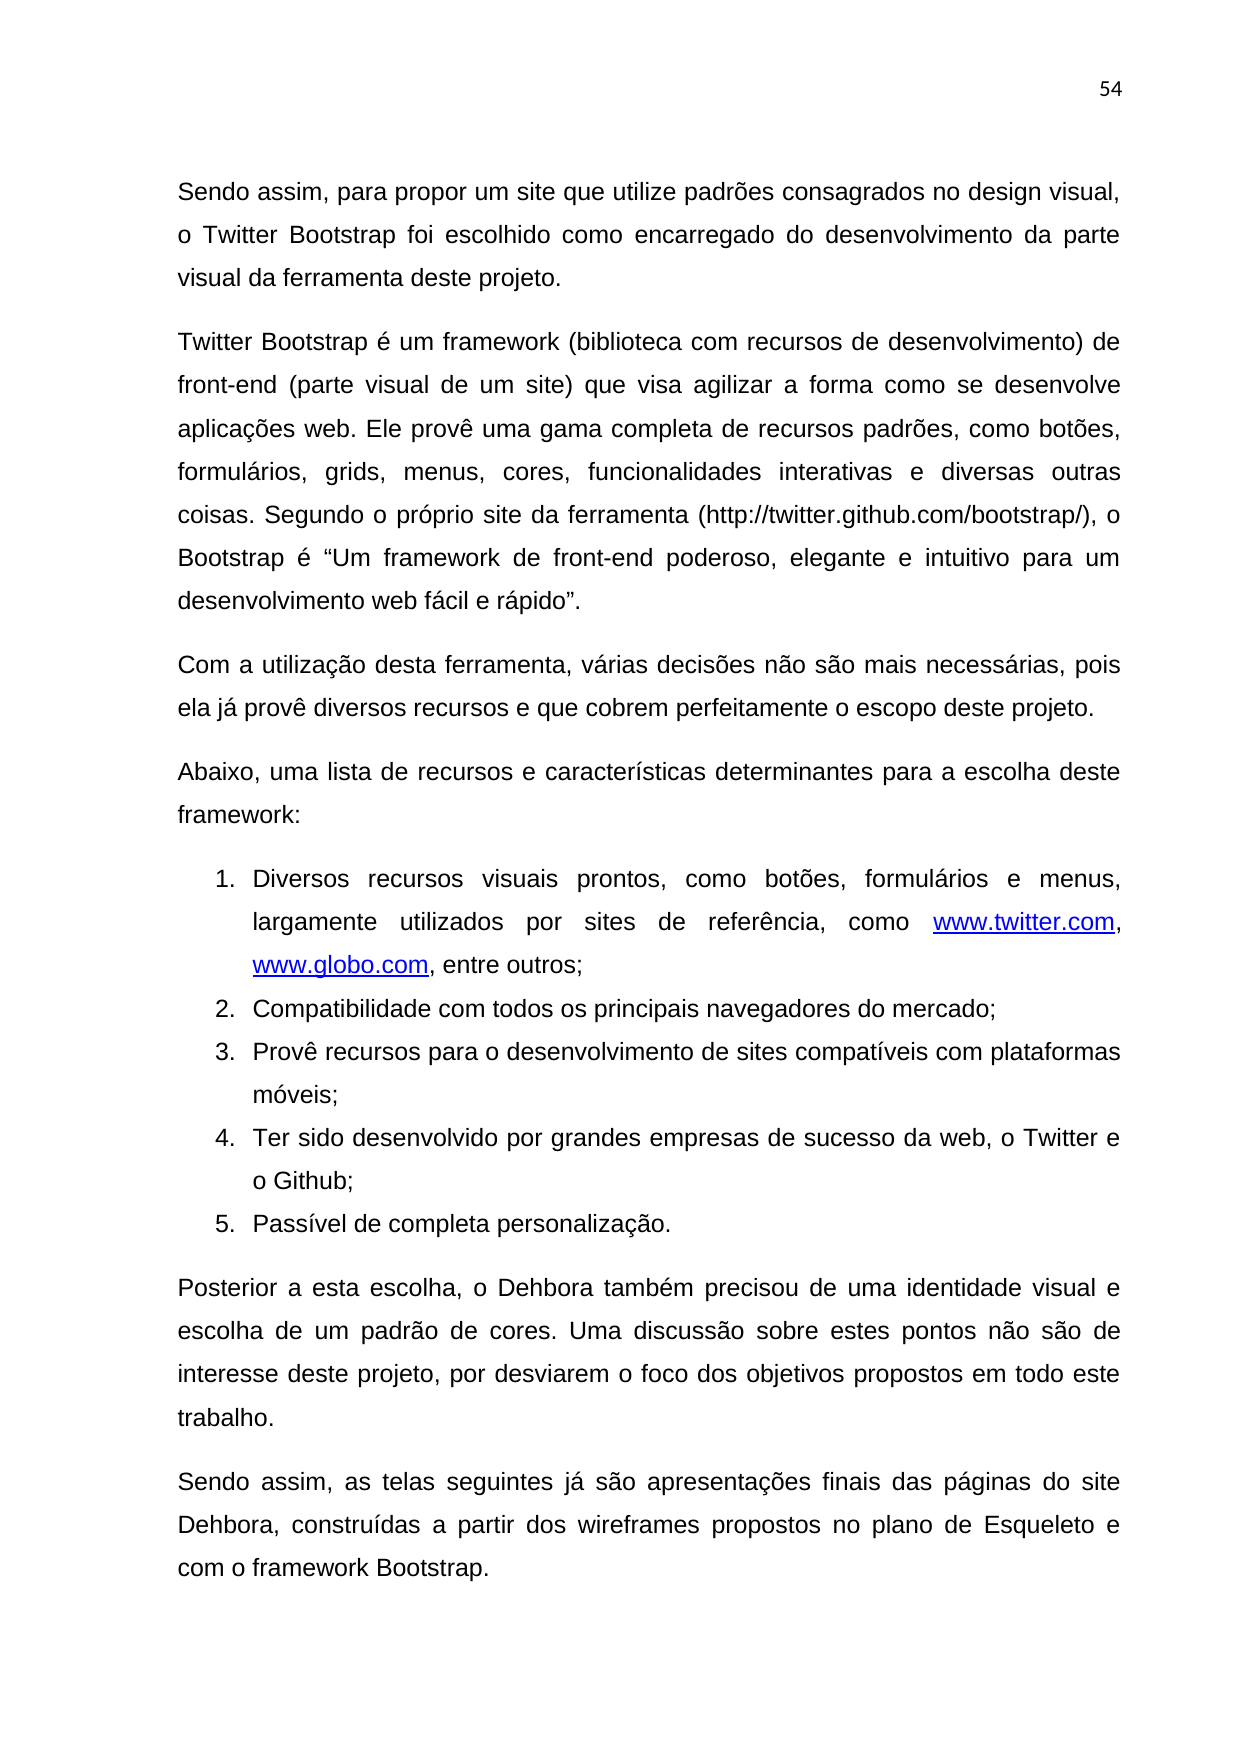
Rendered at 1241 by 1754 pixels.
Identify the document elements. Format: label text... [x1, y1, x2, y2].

list Provê recursos para o desenvolvimento de sites compatíveis com plataformas móveis; [215, 1037, 1122, 1109]
list Passível de completa personalização. [215, 1209, 1122, 1238]
text Abaixo, uma lista de recursos e características determinantes para a escolha deste framework: [177, 757, 1122, 829]
list Compatibilidade com todos os principais navegadores do mercado; [215, 994, 1122, 1022]
list Ter sido desenvolvido por grandes empresas de sucesso da web, o Twitter e o Github; [215, 1123, 1122, 1195]
text Sendo assim, as telas seguintes já são apresentações finais das páginas do site Dehbora, construídas a partir dos wireframes propostos no plano de Esqueleto e com o framework Bootstrap. [177, 1467, 1122, 1582]
list Diversos recursos visuais prontos, como botões, formulários e menus, largamente utilizados por sites de referência, como www.twitter.com, www.globo.com, entre outros; [215, 864, 1122, 979]
text Posterior a esta escolha, o Dehbora também precisou de uma identidade visual e escolha de um padrão de cores. Uma discussão sobre estes pontos não são de interesse deste projeto, por desviarem o foco dos objetivos propostos em todo este trabalho. [177, 1273, 1122, 1431]
text Twitter Bootstrap é um framework (biblioteca com recursos de desenvolvimento) de front-end (parte visual de um site) que visa agilizar a forma como se desenvolve aplicações web. Ele provê uma gama completa de recursos padrões, como botões, formulários, grids, menus, cores, funcionalidades interativas e diversas outras coisas. Segundo o próprio site da ferramenta (http://twitter.github.com/bootstrap/), o Bootstrap é “Um framework de front-end poderoso, elegante e intuitivo para um desenvolvimento web fácil e rápido”. [177, 327, 1122, 615]
text Sendo assim, para propor um site que utilize padrões consagrados no design visual, o Twitter Bootstrap foi escolhido como encarregado do desenvolvimento da parte visual da ferramenta deste projeto. [177, 177, 1122, 292]
text Com a utilização desta ferramenta, várias decisões não são mais necessárias, pois ela já provê diversos recursos e que cobrem perfeitamente o escopo deste projeto. [177, 650, 1122, 722]
